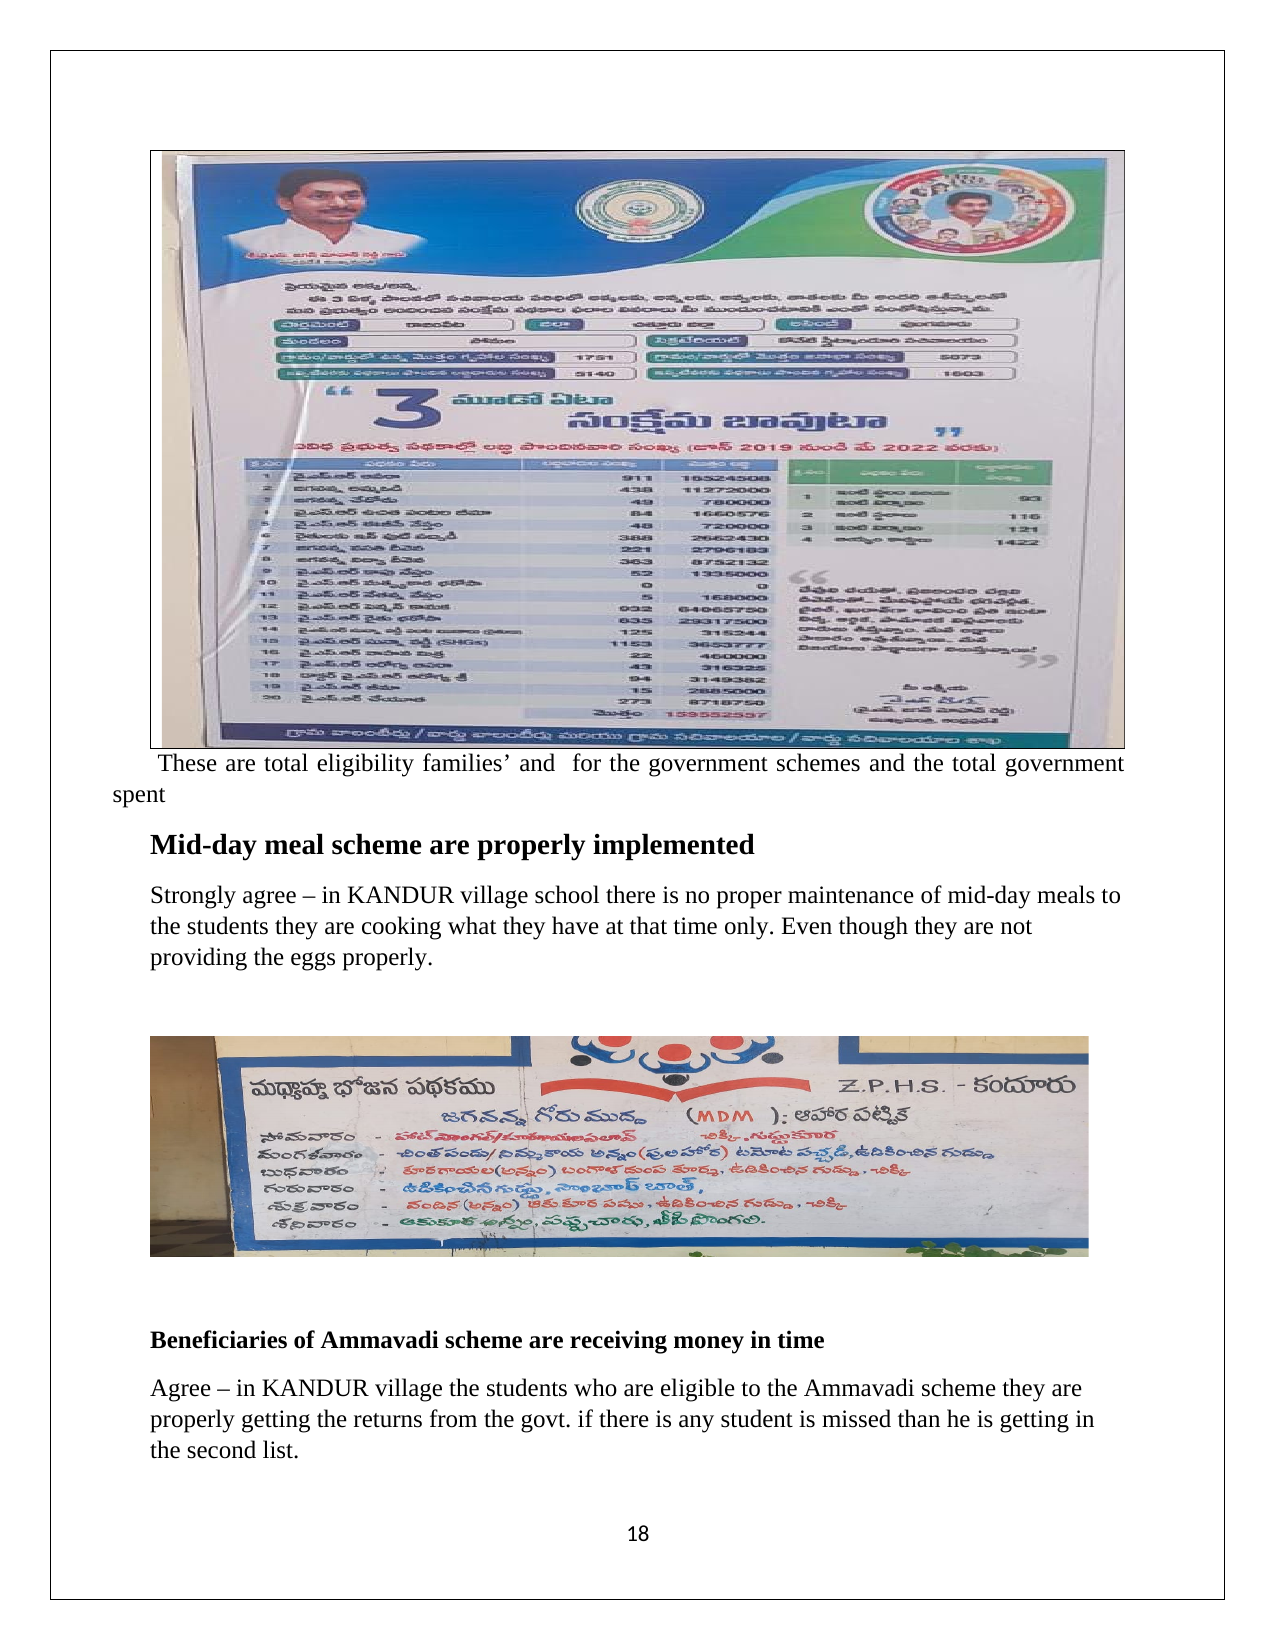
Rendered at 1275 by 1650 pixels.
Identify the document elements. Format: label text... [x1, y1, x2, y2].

text Mid-day meal scheme are properly implemented [112, 827, 1125, 861]
text Agree – in KANDUR village the students who are eligible to the Ammavadi scheme they are properly getting the returns from the govt. if there is any student is missed than he is getting in the second list. [150, 1373, 1125, 1464]
text Beneficiaries of Ammavadi scheme are receiving money in time [112, 1326, 1125, 1354]
text Strongly agree – in KANDUR village school there is no proper maintenance of mid-day meals to the students they are cooking what they have at that time only. Even though they are not providing the eggs properly. [150, 880, 1125, 971]
text These are total eligibility families’ and for the government schemes and the total government spent [112, 748, 1125, 808]
picture [161, 151, 1125, 748]
picture [150, 1036, 1089, 1257]
table_header [151, 151, 161, 747]
